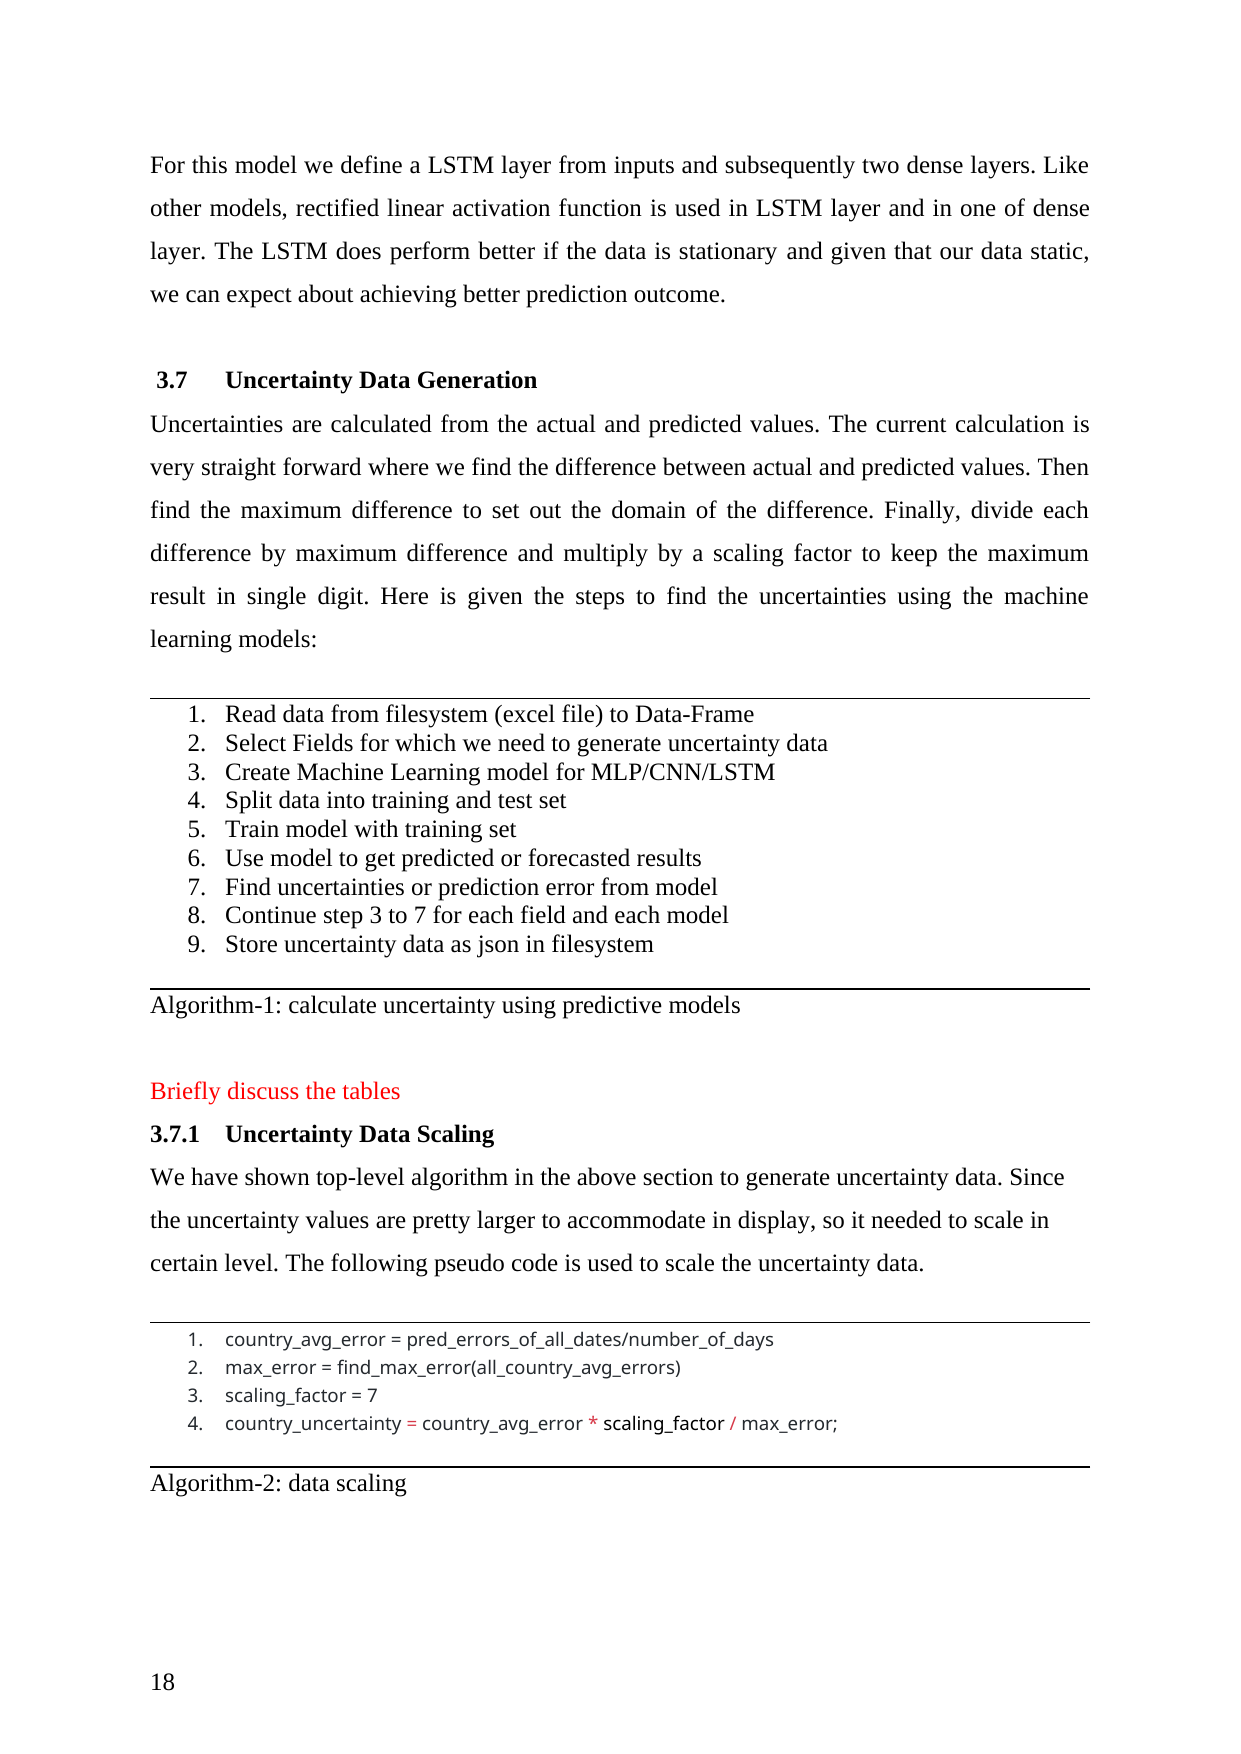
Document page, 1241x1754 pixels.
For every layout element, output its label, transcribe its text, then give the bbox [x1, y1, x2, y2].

list scaling_factor = 7 [187, 1380, 1090, 1408]
list Select Fields for which we need to generate uncertainty data [187, 728, 1090, 757]
list Store uncertainty data as json in filesystem [187, 929, 1090, 958]
list Create Machine Learning model for MLP/CNN/LSTM [187, 757, 1090, 786]
list max_error = find_max_error(all_country_avg_errors) [187, 1352, 1090, 1380]
text Algorithm-2: data scaling [150, 1468, 1090, 1496]
list Train model with training set [187, 814, 1090, 843]
text 3.7 Uncertainty Data Generation [150, 366, 1090, 394]
text Uncertainties are calculated from the actual and predicted values. The current calculation is very straight forward where we find the difference between actual and predicted values. Then find the maximum difference to set out the domain of the difference. Finally, divide each difference by maximum difference and multiply by a scaling factor to keep the maximum result in single digit. Here is given the steps to find the uncertainties using the machine learning models: [150, 409, 1090, 653]
list Use model to get predicted or forecasted results [187, 843, 1090, 872]
list Find uncertainties or prediction error from model [187, 872, 1090, 901]
list country_uncertainty = country_avg_error * scaling_factor / max_error; [187, 1408, 1090, 1436]
text 3.7.1 Uncertainty Data Scaling [150, 1119, 1090, 1148]
list Continue step 3 to 7 for each field and each model [187, 901, 1090, 929]
text Algorithm-1: calculate uncertainty using predictive models [150, 990, 1090, 1018]
text We have shown top-level algorithm in the above section to generate uncertainty data. Since the uncertainty values are pretty larger to accommodate in display, so it needed to scale in certain level. The following pseudo code is used to scale the uncertainty data. [150, 1162, 1090, 1277]
list Split data into training and test set [187, 786, 1090, 814]
text Briefly discuss the tables [150, 1076, 1090, 1105]
list Read data from filesystem (excel file) to Data-Frame [187, 699, 1090, 728]
text For this model we define a LSTM layer from inputs and subsequently two dense layers. Like other models, rectified linear activation function is used in LSTM layer and in one of dense layer. The LSTM does perform better if the data is stationary and given that our data static, we can expect about achieving better prediction outcome. [150, 150, 1090, 308]
list country_avg_error = pred_errors_of_all_dates/number_of_days [187, 1323, 1090, 1352]
